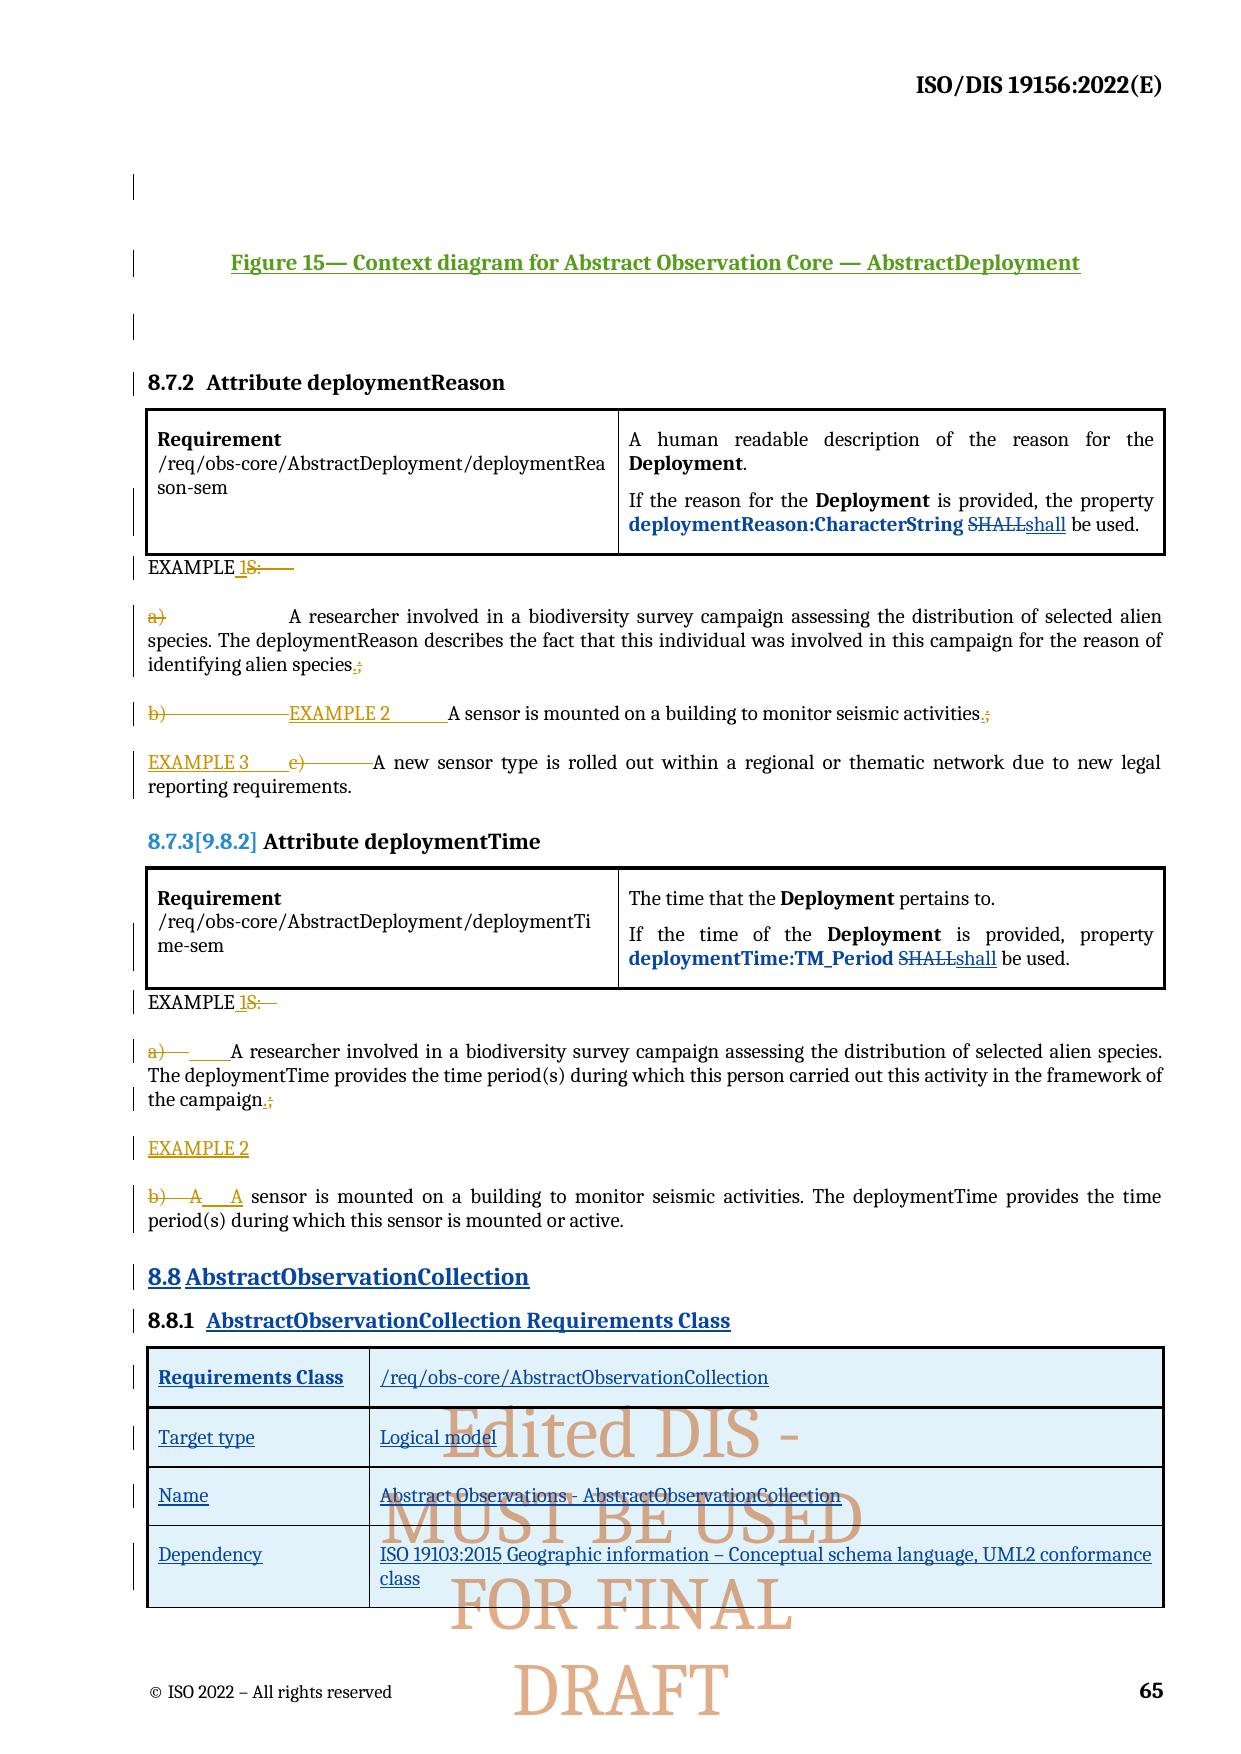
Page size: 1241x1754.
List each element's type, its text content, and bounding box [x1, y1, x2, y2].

text A researcher involved in a biodiversity survey campaign assessing the distribution of selected alien species. The deploymentTime provides the time period(s) during which this person carried out this activity in the framework of the campaign [148, 1039, 1163, 1111]
table_header A human readable description of the reason for the Deployment. If the reason for the Deployment is provided, the property deploymentReason:CharacterString be used. [619, 411, 1163, 553]
text A researcher involved in a biodiversity survey campaign assessing the distribution of selected alien species. The deploymentReason describes the fact that this individual was involved in this campaign for the reason of identifying alien species [148, 605, 1163, 677]
subtitle Attribute deploymentTime [148, 830, 1163, 854]
text A new sensor type is rolled out within a regional or thematic network due to new legal reporting requirements. [148, 751, 1163, 799]
table_header The time that the Deployment pertains to. If the time of the Deployment is provided, property deploymentTime:TM_Period be used. [619, 870, 1163, 987]
subtitle Attribute deploymentReason [148, 372, 1163, 396]
table_header Requirement /req/obs-core/AbstractDeployment/deploymentReason-sem [148, 411, 618, 553]
table_header Requirement /req/obs-core/AbstractDeployment/deploymentTime-sem [148, 870, 618, 987]
text A sensor is mounted on a building to monitor seismic activities [148, 702, 1163, 726]
text EXAMPLE [148, 556, 1163, 580]
text EXAMPLE [148, 990, 1163, 1014]
text sensor is mounted on a building to monitor seismic activities. The deploymentTime provides the time period(s) during which this sensor is mounted or active. [148, 1185, 1163, 1233]
